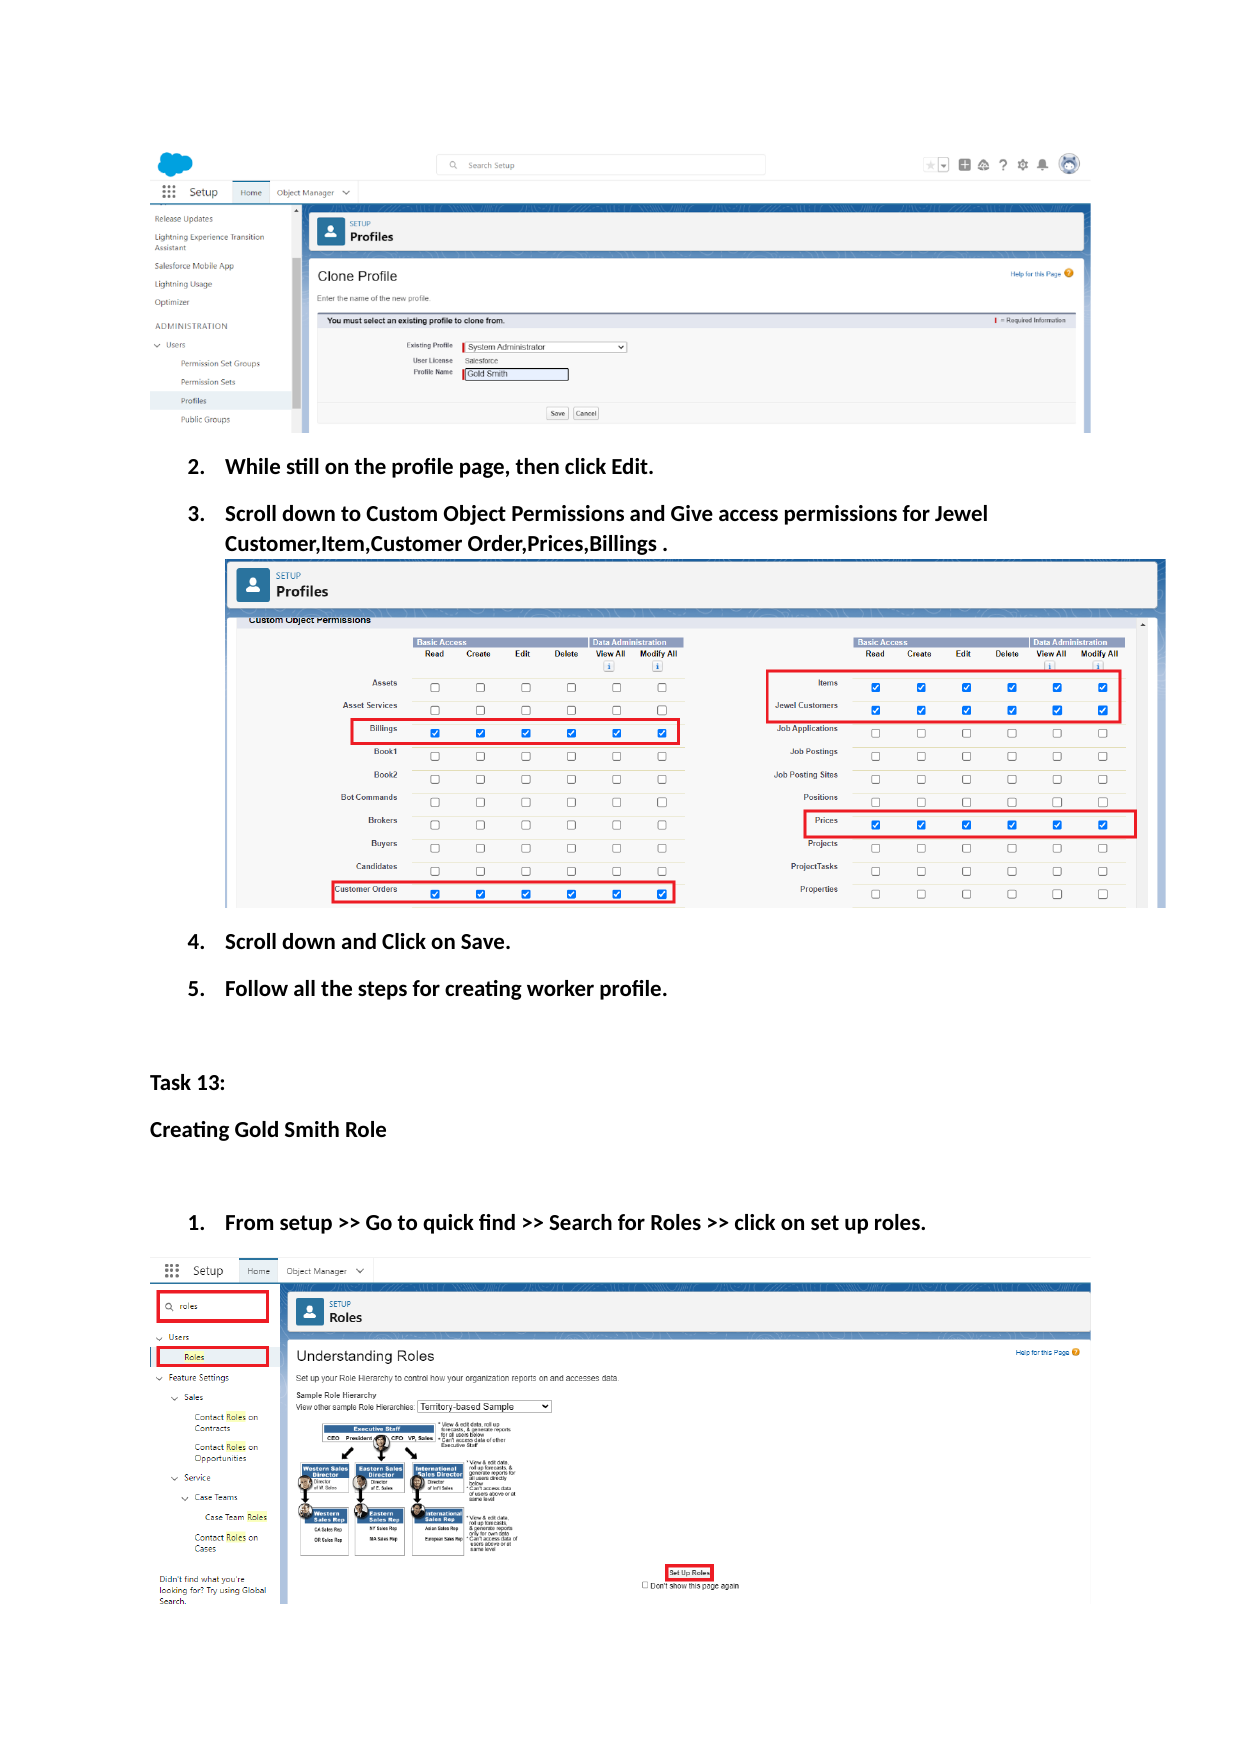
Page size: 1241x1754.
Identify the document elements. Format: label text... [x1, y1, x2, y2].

list Scroll down and Click on Save. [187, 927, 1090, 955]
list Follow all the steps for creating worker profile. [187, 974, 1090, 1002]
list From setup >> Go to quick find >> Search for Roles >> click on set up roles. [187, 1208, 1090, 1236]
picture [225, 559, 1166, 908]
list While still on the profile page, then click Edit. [187, 452, 1090, 480]
text Task 13: [150, 1068, 1090, 1096]
picture [150, 150, 1091, 433]
picture [150, 1255, 1091, 1604]
text Creating Gold Smith Role [150, 1115, 1090, 1143]
